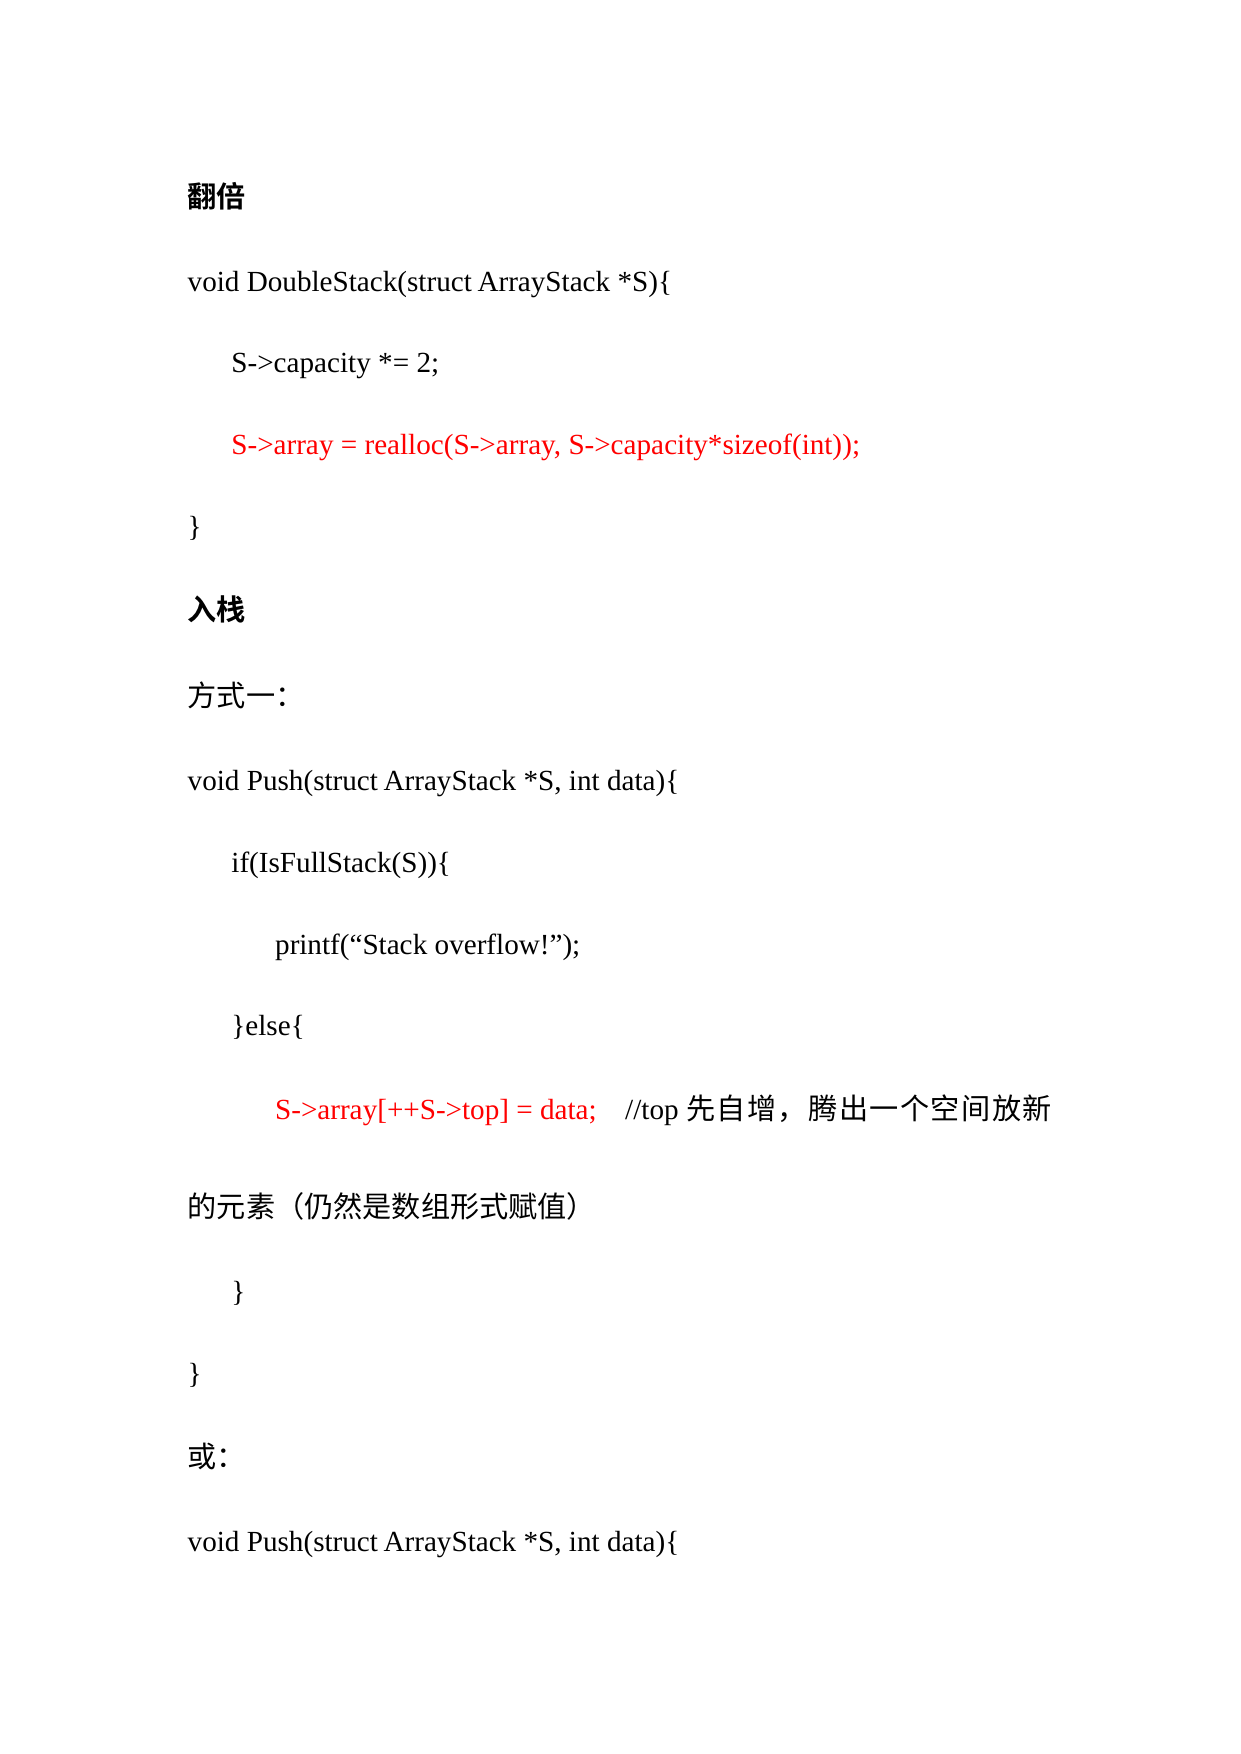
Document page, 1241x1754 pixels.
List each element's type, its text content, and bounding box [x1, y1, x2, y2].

text void Push(struct ArrayStack *S, int data){ [187, 1508, 1053, 1573]
subtitle 入栈 [187, 575, 1053, 640]
text S->array[++S->top] = data; //top先自增，腾出一个空间放新的元素（仍然是数组形式赋值） [187, 1074, 1053, 1237]
subtitle 翻倍 [187, 162, 1053, 227]
text 或： [187, 1422, 1053, 1487]
text } [187, 1258, 1053, 1323]
text S->capacity *= 2; [187, 330, 1053, 395]
text } [187, 1340, 1053, 1405]
text void Push(struct ArrayStack *S, int data){ [187, 747, 1053, 812]
text void DoubleStack(struct ArrayStack *S){ [187, 248, 1053, 313]
text } [187, 493, 1053, 558]
text 方式一： [187, 661, 1053, 726]
text if(IsFullStack(S)){ [187, 829, 1053, 894]
text }else{ [187, 993, 1053, 1058]
text printf(“Stack overflow!”); [187, 911, 1053, 976]
text S->array = realloc(S->array, S->capacity*sizeof(int)); [187, 412, 1053, 477]
